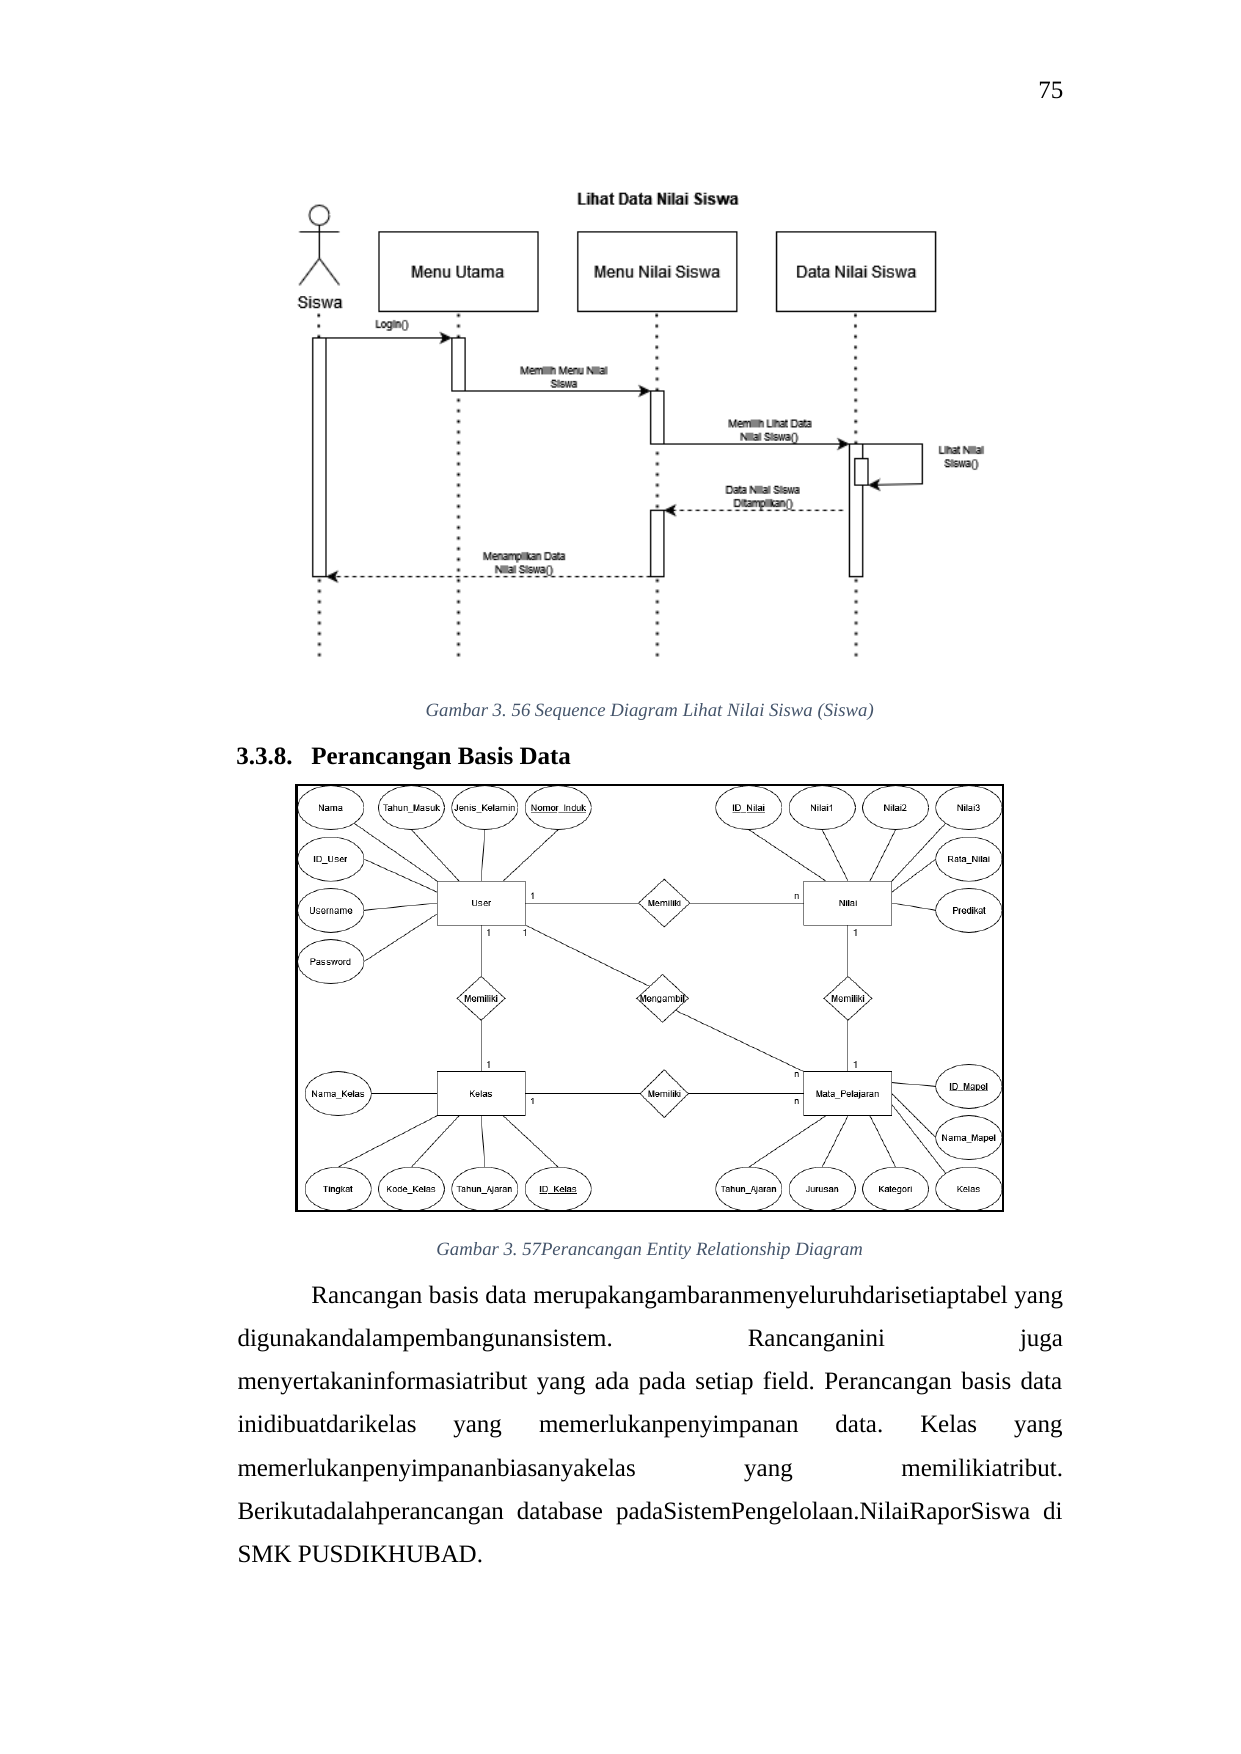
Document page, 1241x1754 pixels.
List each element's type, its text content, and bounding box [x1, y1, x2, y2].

picture [298, 786, 1002, 1210]
picture [295, 177, 1004, 661]
subtitle 3.3.8. Perancangan Basis Data [236, 741, 1063, 769]
text Rancangan basis data merupakangambaranmenyeluruhdarisetiaptabel yang digunakandalampembangunansistem. Rancanganini juga menyertakaninformasiatribut yang ada pada setiap field. Perancangan basis data inidibuatdarikelas yang memerlukanpenyimpanan data. Kelas yang memerlukanpenyimpananbiasanyakelas yang memilikiatribut. Berikutadalahperancangan database padaSistemPengelolaan.NilaiRaporSiswa di SMK PUSDIKHUBAD. [237, 1280, 1063, 1568]
